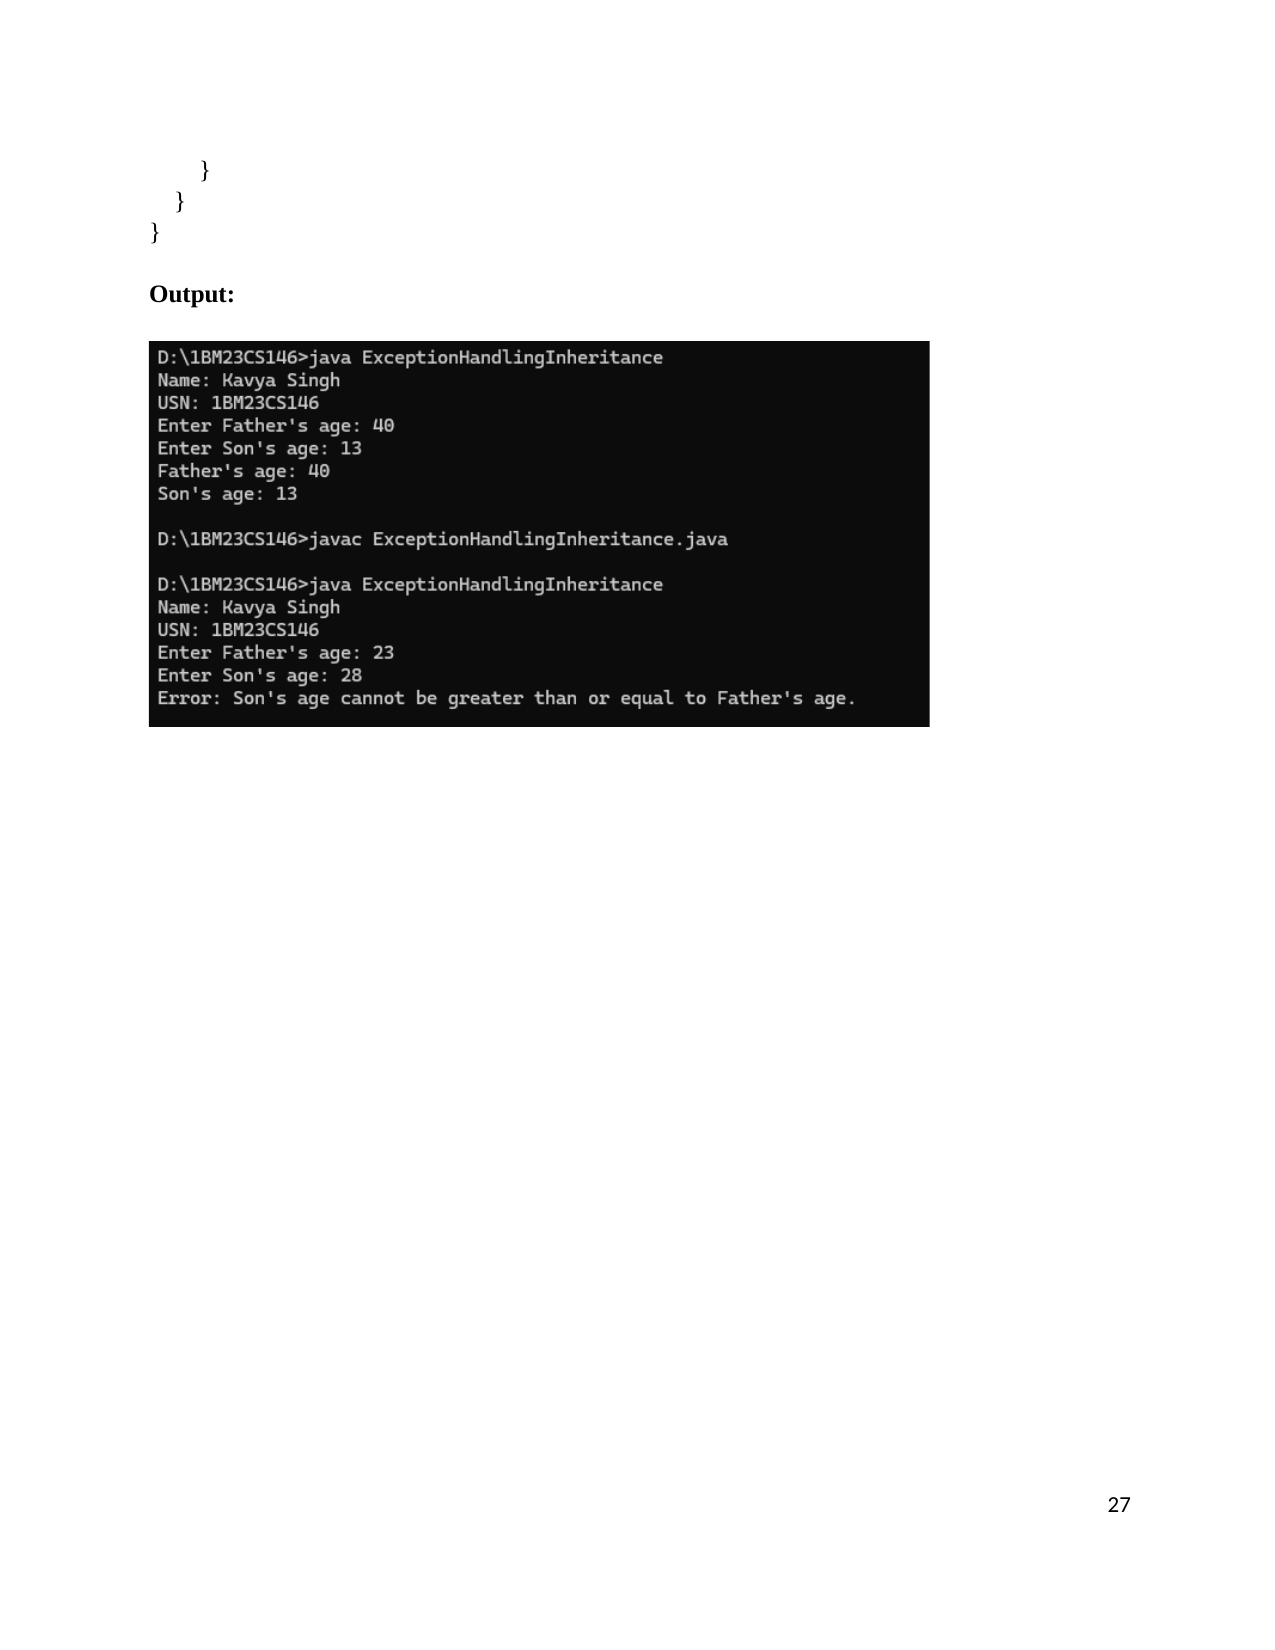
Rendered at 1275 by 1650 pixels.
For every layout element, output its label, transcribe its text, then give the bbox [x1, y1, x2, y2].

text } [149, 155, 1131, 184]
text } [149, 186, 1131, 215]
text } [149, 217, 1131, 246]
text Output: [149, 279, 1131, 308]
picture [148, 341, 930, 727]
